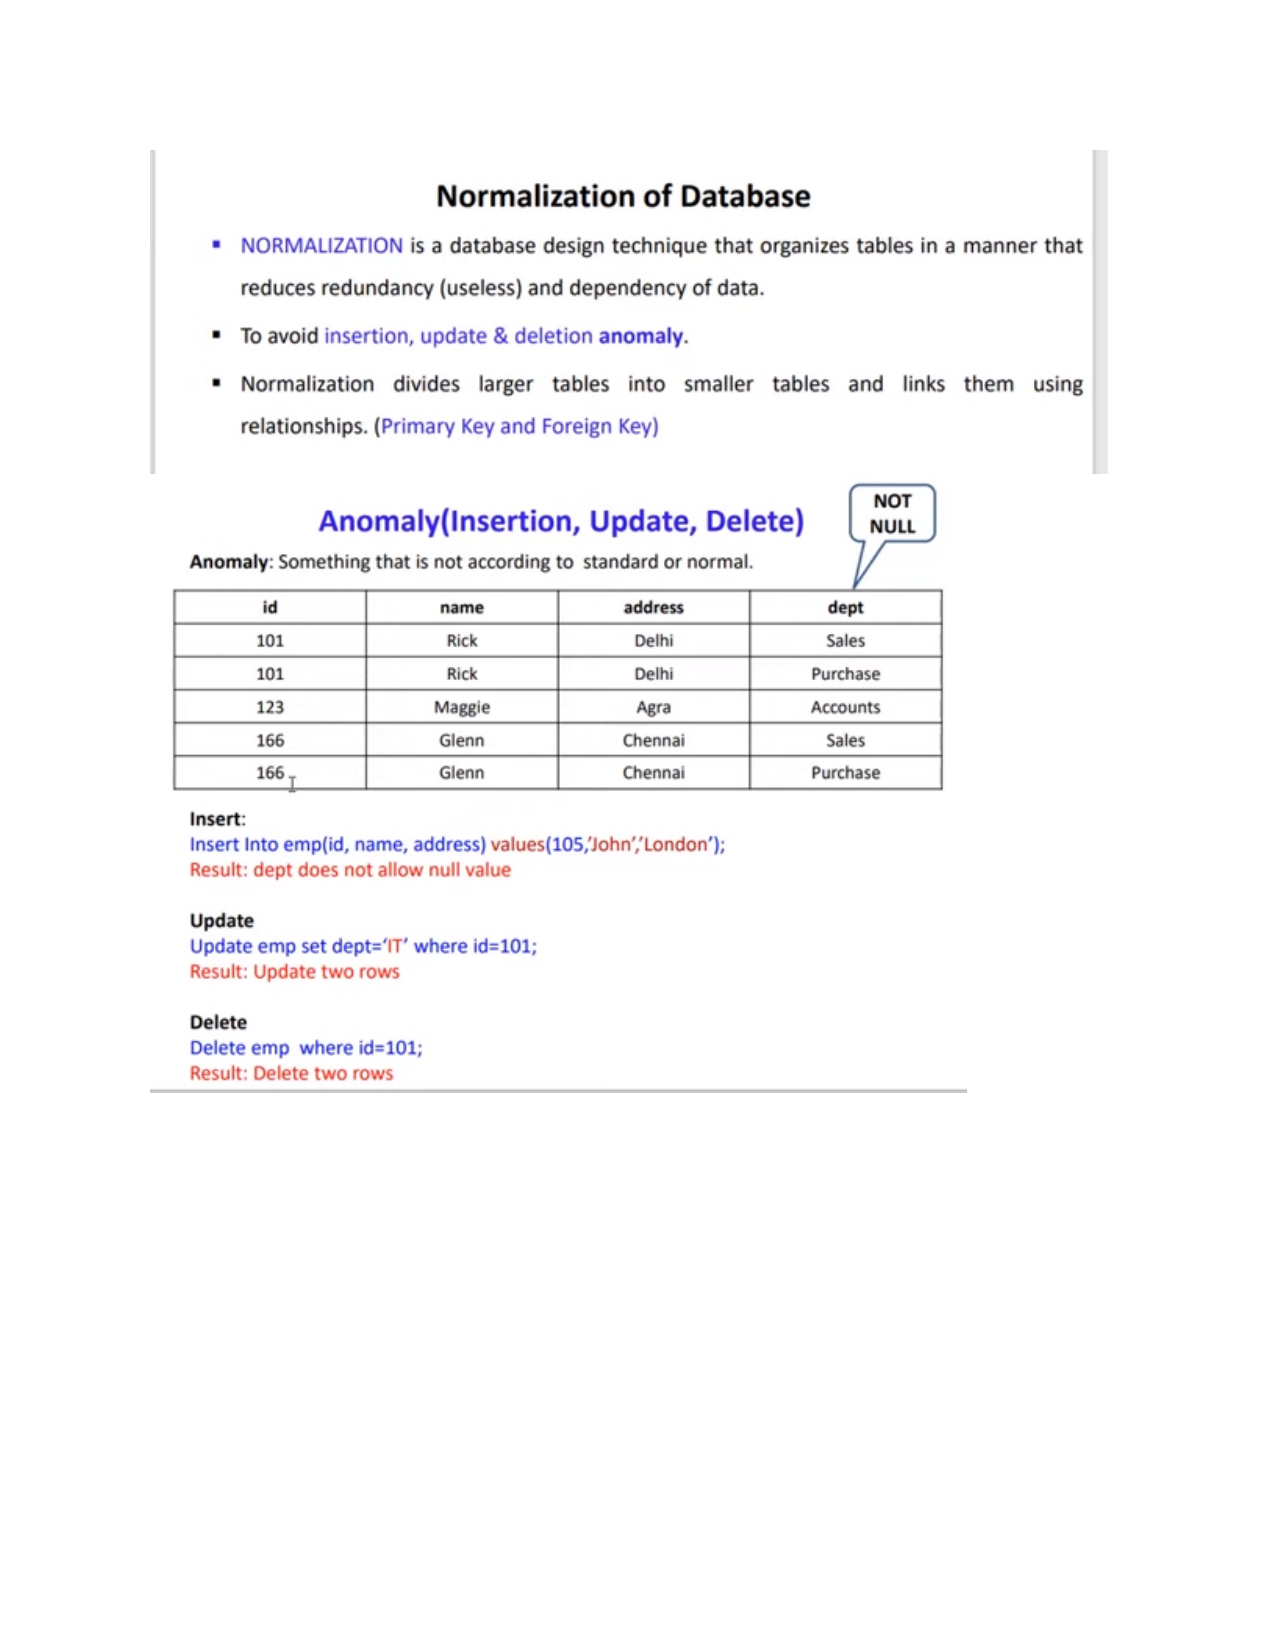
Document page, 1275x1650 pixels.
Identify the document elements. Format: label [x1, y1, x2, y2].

picture [150, 475, 968, 1093]
picture [150, 150, 1108, 474]
